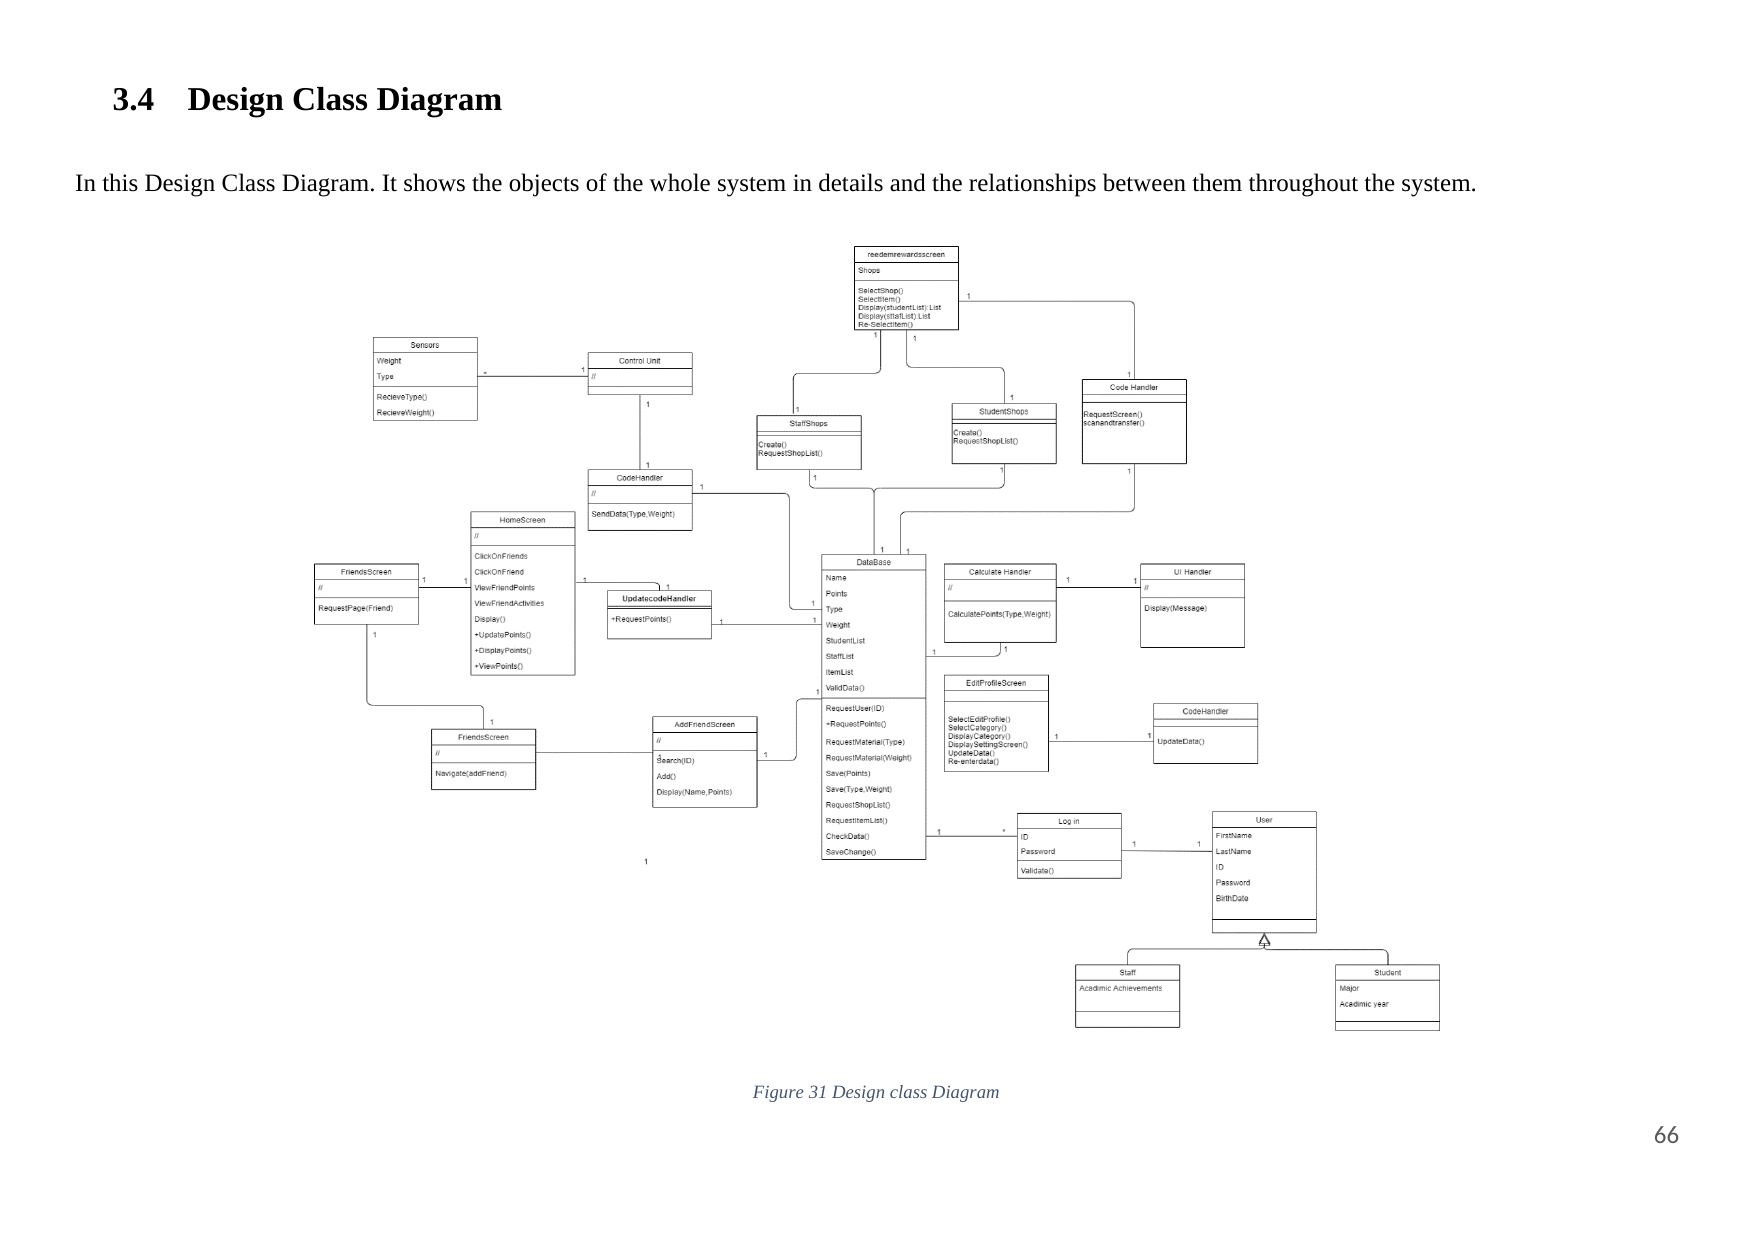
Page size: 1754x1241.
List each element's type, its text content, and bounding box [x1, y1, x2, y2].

subtitle Design Class Diagram [112, 79, 1679, 117]
picture [314, 246, 1440, 1031]
text In this Design Class Diagram. It shows the objects of the whole system in details and the relationships between them throughout the system. [75, 168, 1679, 197]
